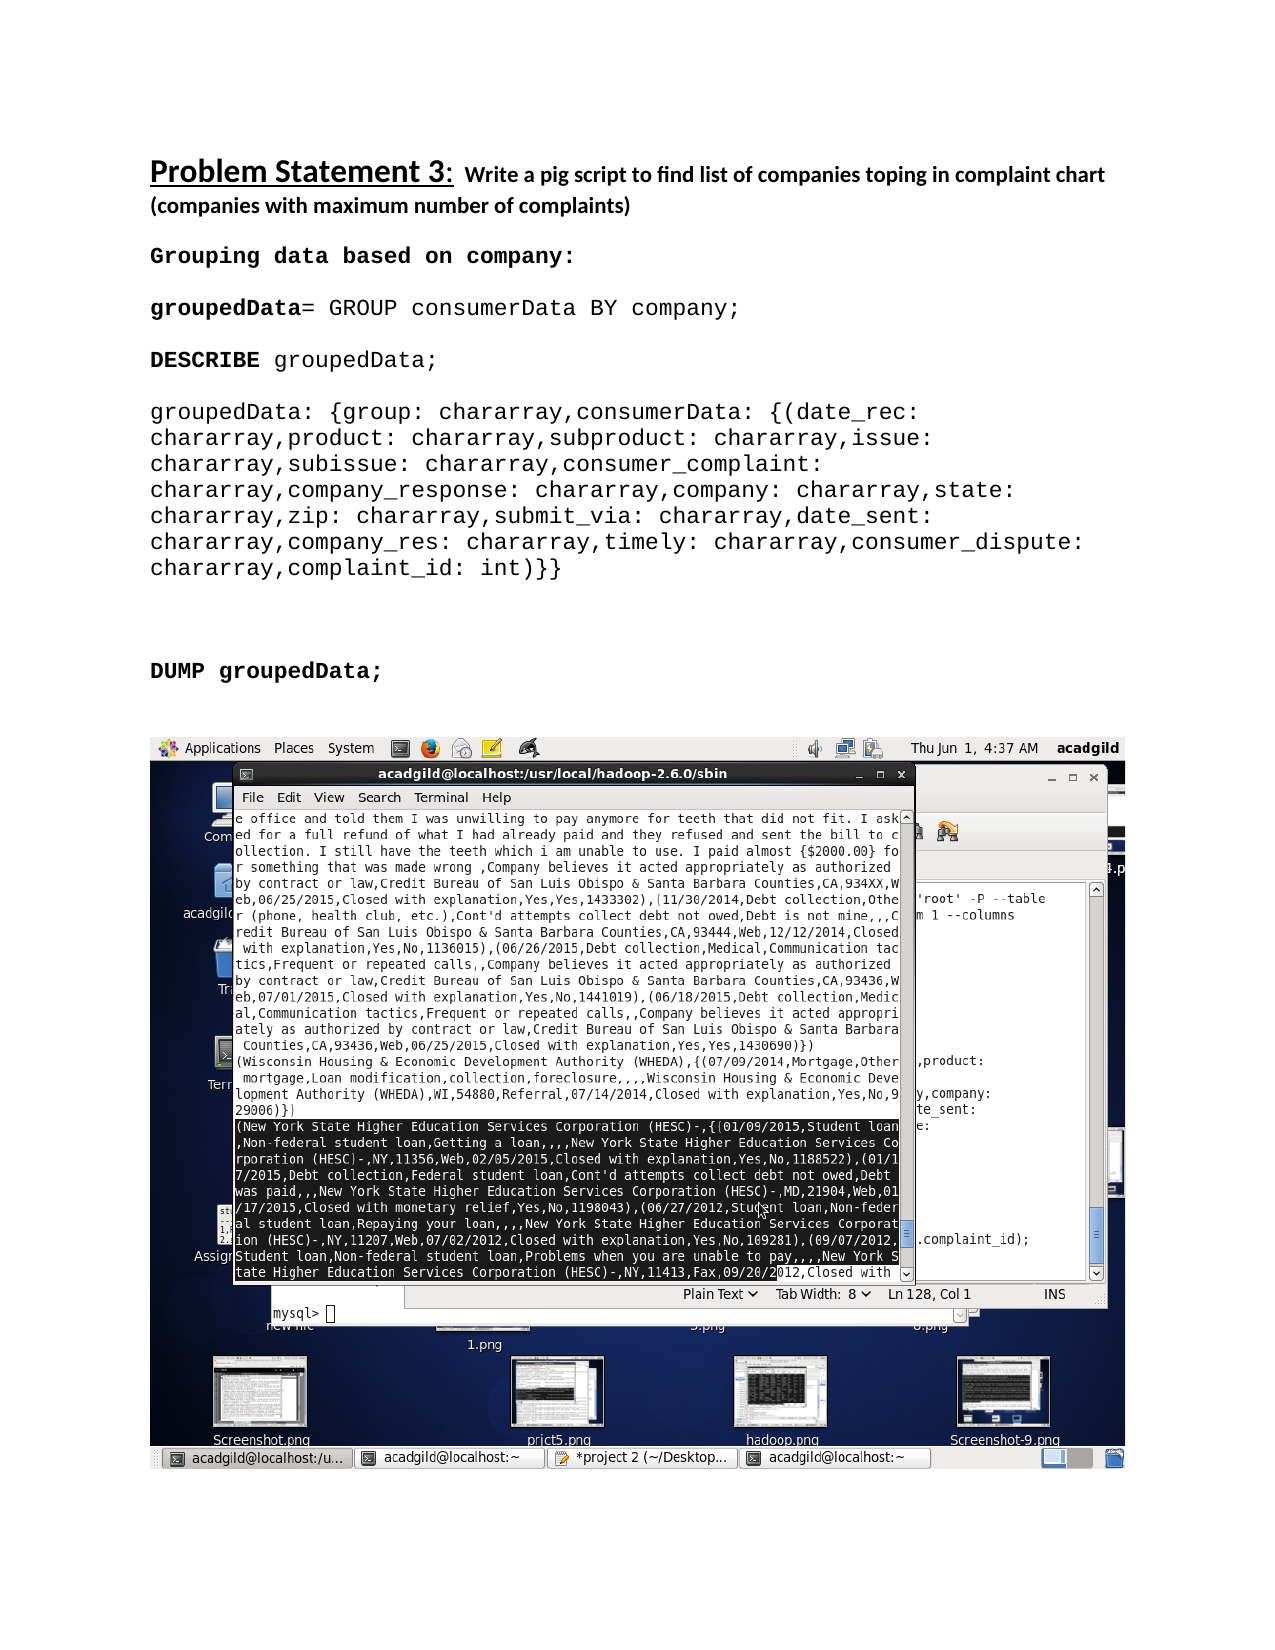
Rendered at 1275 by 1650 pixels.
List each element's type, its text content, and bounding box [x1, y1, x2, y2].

text groupedData= GROUP consumerData BY company; [150, 297, 1125, 322]
text Grouping data based on company: [150, 245, 1125, 271]
picture [150, 737, 1125, 1469]
text DESCRIBE groupedData; [150, 348, 1125, 374]
text DUMP groupedData; [150, 660, 1125, 686]
text groupedData: {group: chararray,consumerData: {(date_rec: chararray,product: chararray,subproduct: chararray,issue: chararray,subissue: chararray,consumer_complaint: chararray,company_response: chararray,company: chararray,state: chararray,zip: chararray,submit_via: chararray,date_sent: chararray,company_res: chararray,timely: chararray,consumer_dispute: chararray,complaint_id: int)}} [150, 400, 1125, 582]
text Problem Statement 3: Write a pig script to find list of companies toping in complaint chart (companies with maximum number of complaints) [150, 150, 1125, 219]
